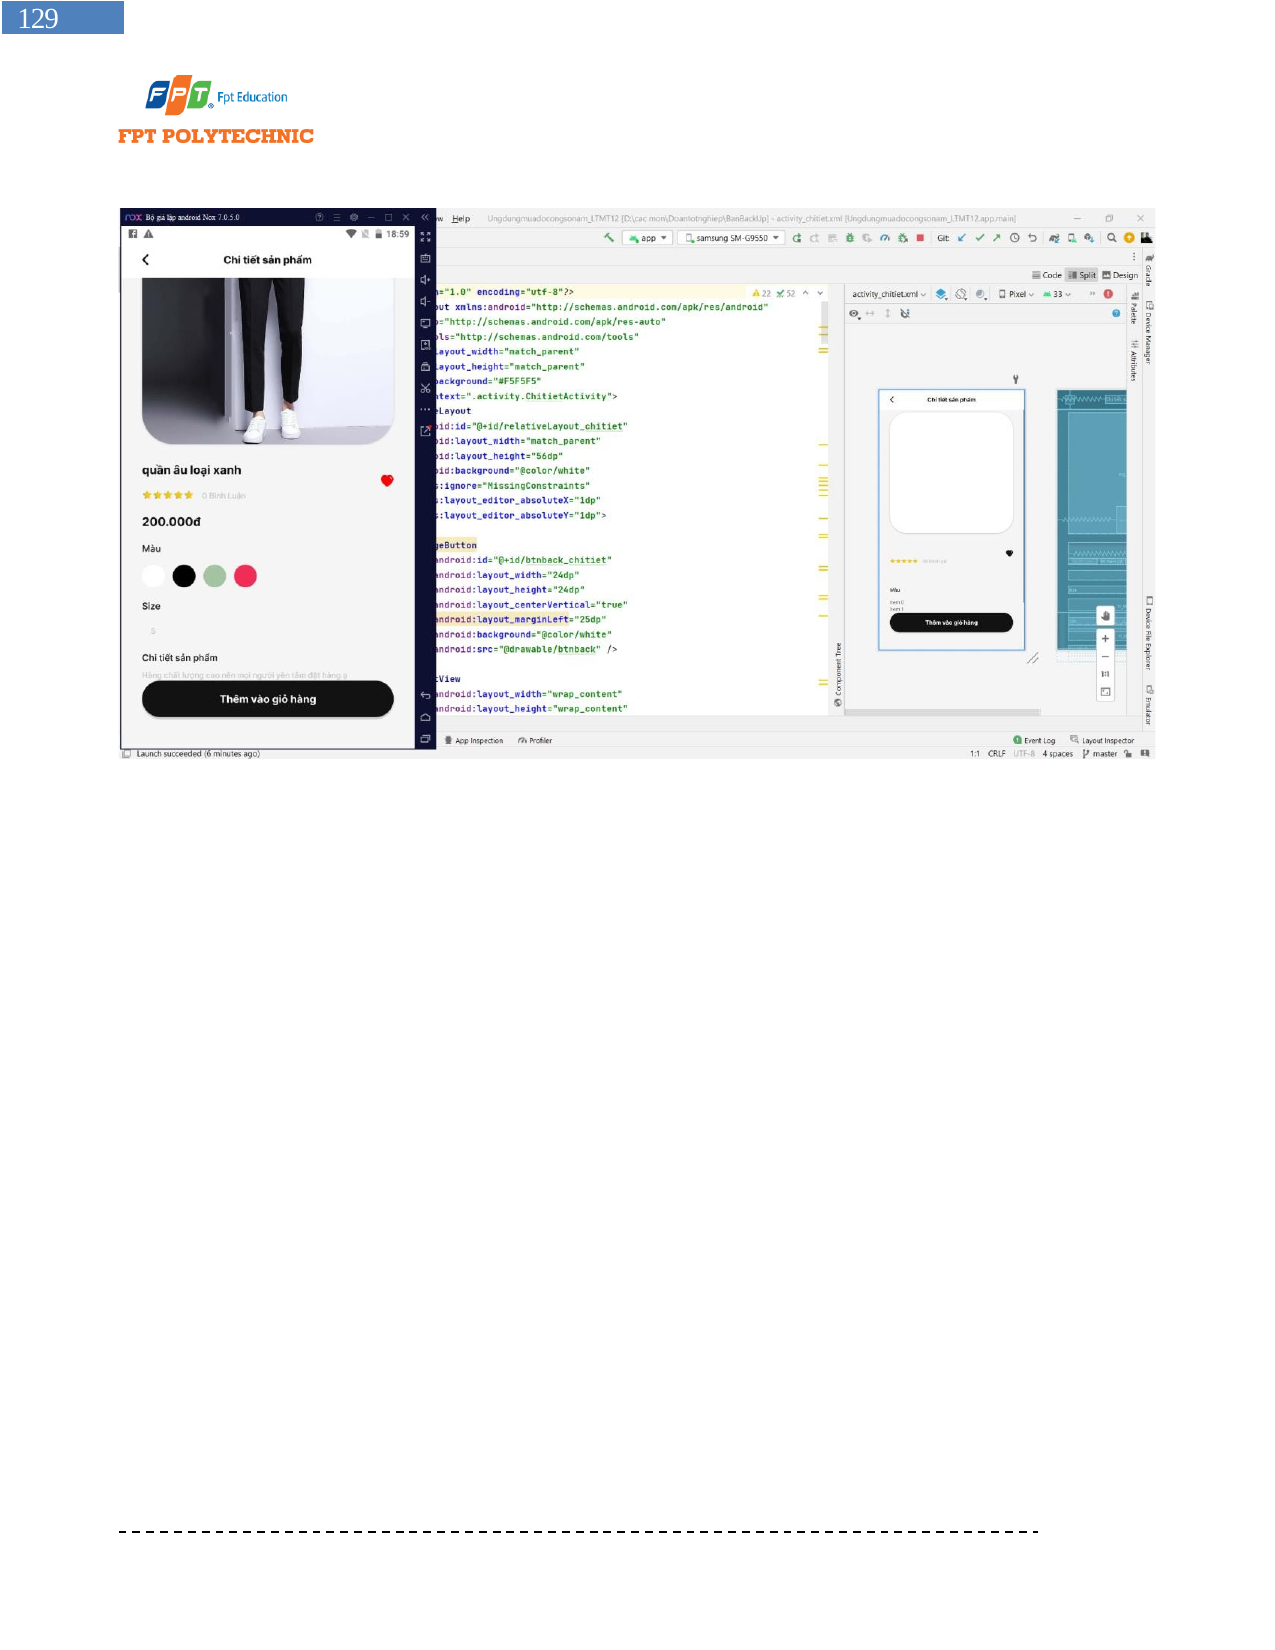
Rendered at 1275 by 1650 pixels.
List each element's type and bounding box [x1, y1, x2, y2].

picture [118, 75, 314, 143]
picture [118, 208, 1156, 759]
